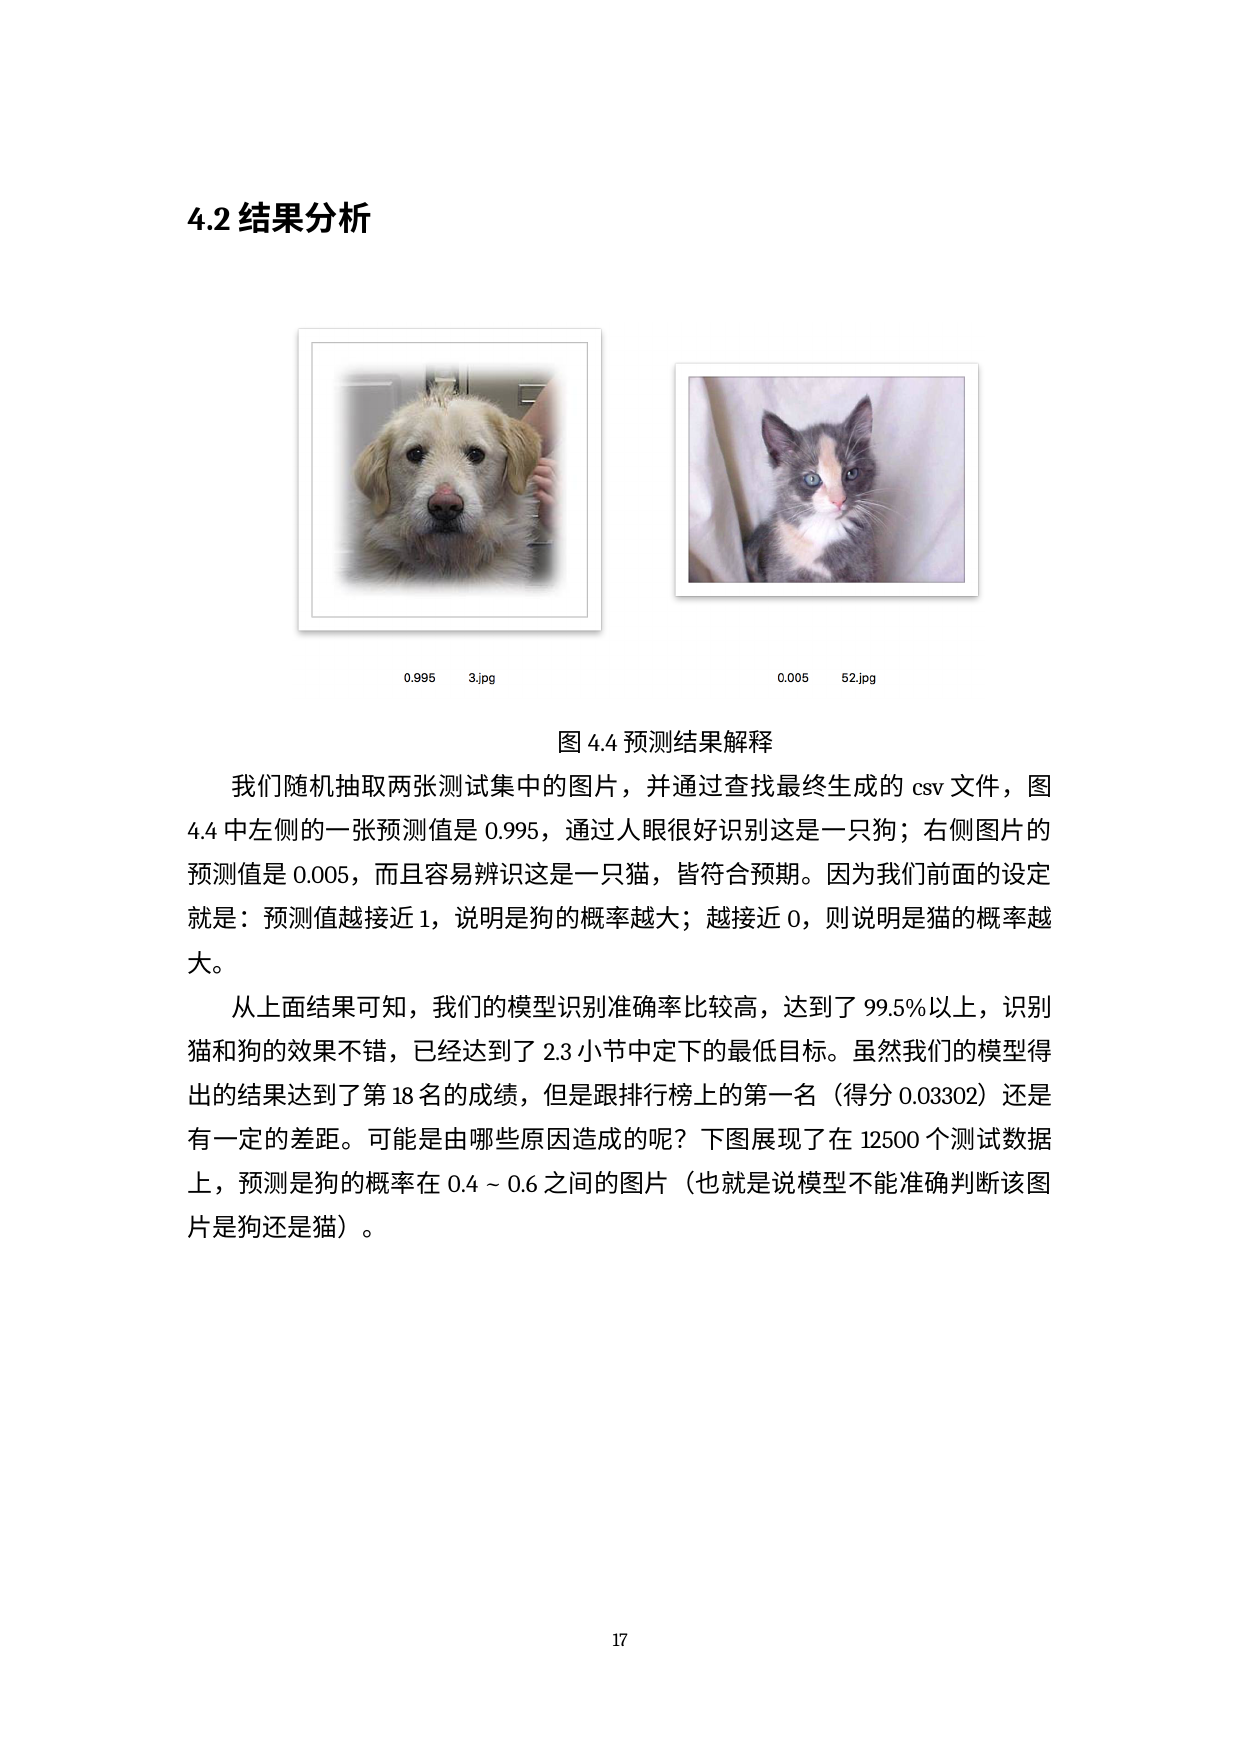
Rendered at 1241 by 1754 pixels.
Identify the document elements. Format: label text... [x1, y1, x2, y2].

picture [291, 322, 985, 699]
text 我们随机抽取两张测试集中的图片，并通过查找最终生成的csv文件，图4.4中左侧的一张预测值是0.995，通过人眼很好识别这是一只狗；右侧图片的预测值是0.005，而且容易辨识这是一只猫，皆符合预期。因为我们前面的设定就是：预测值越接近1，说明是狗的概率越大；越接近0，则说明是猫的概率越大。 [187, 763, 1053, 983]
text 图 4.4 预测结果解释 [187, 719, 1053, 763]
subtitle 4.2 结果分析 [187, 172, 1053, 260]
text 从上面结果可知，我们的模型识别准确率比较高，达到了99.5%以上，识别猫和狗的效果不错，已经达到了2.3小节中定下的最低目标。虽然我们的模型得出的结果达到了第18名的成绩，但是跟排行榜上的第一名（得分0.03302）还是有一定的差距。可能是由哪些原因造成的呢？下图展现了在12500个测试数据上，预测是狗的概率在0.4 ~ 0.6之间的图片（也就是说模型不能准确判断该图片是狗还是猫）。 [187, 983, 1053, 1248]
